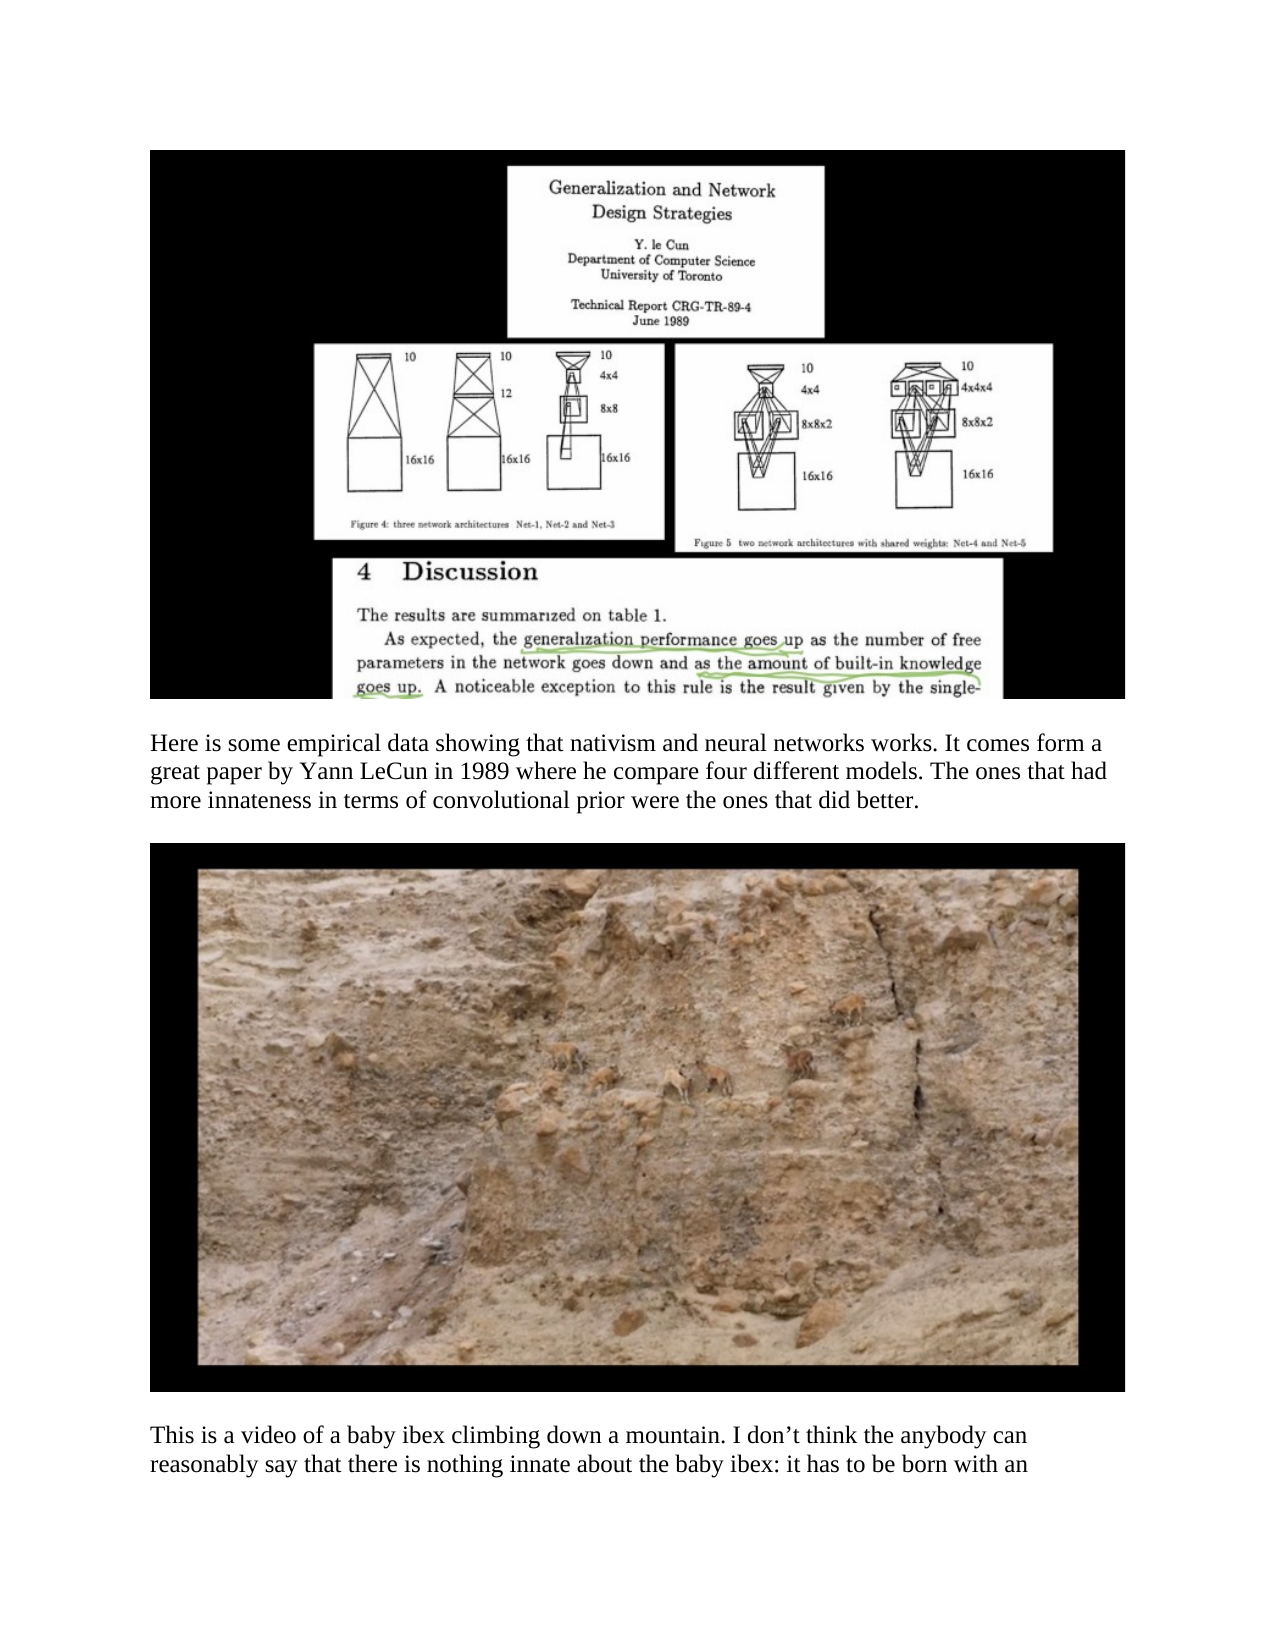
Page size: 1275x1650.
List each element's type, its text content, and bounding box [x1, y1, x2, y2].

picture [150, 843, 1125, 1392]
text Here is some empirical data showing that nativism and neural networks works. It comes form a great paper by Yann LeCun in 1989 where he compare four different models. The ones that had more innateness in terms of convolutional prior were the ones that did better. [150, 728, 1125, 814]
picture [150, 150, 1125, 699]
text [150, 1421, 1125, 1478]
